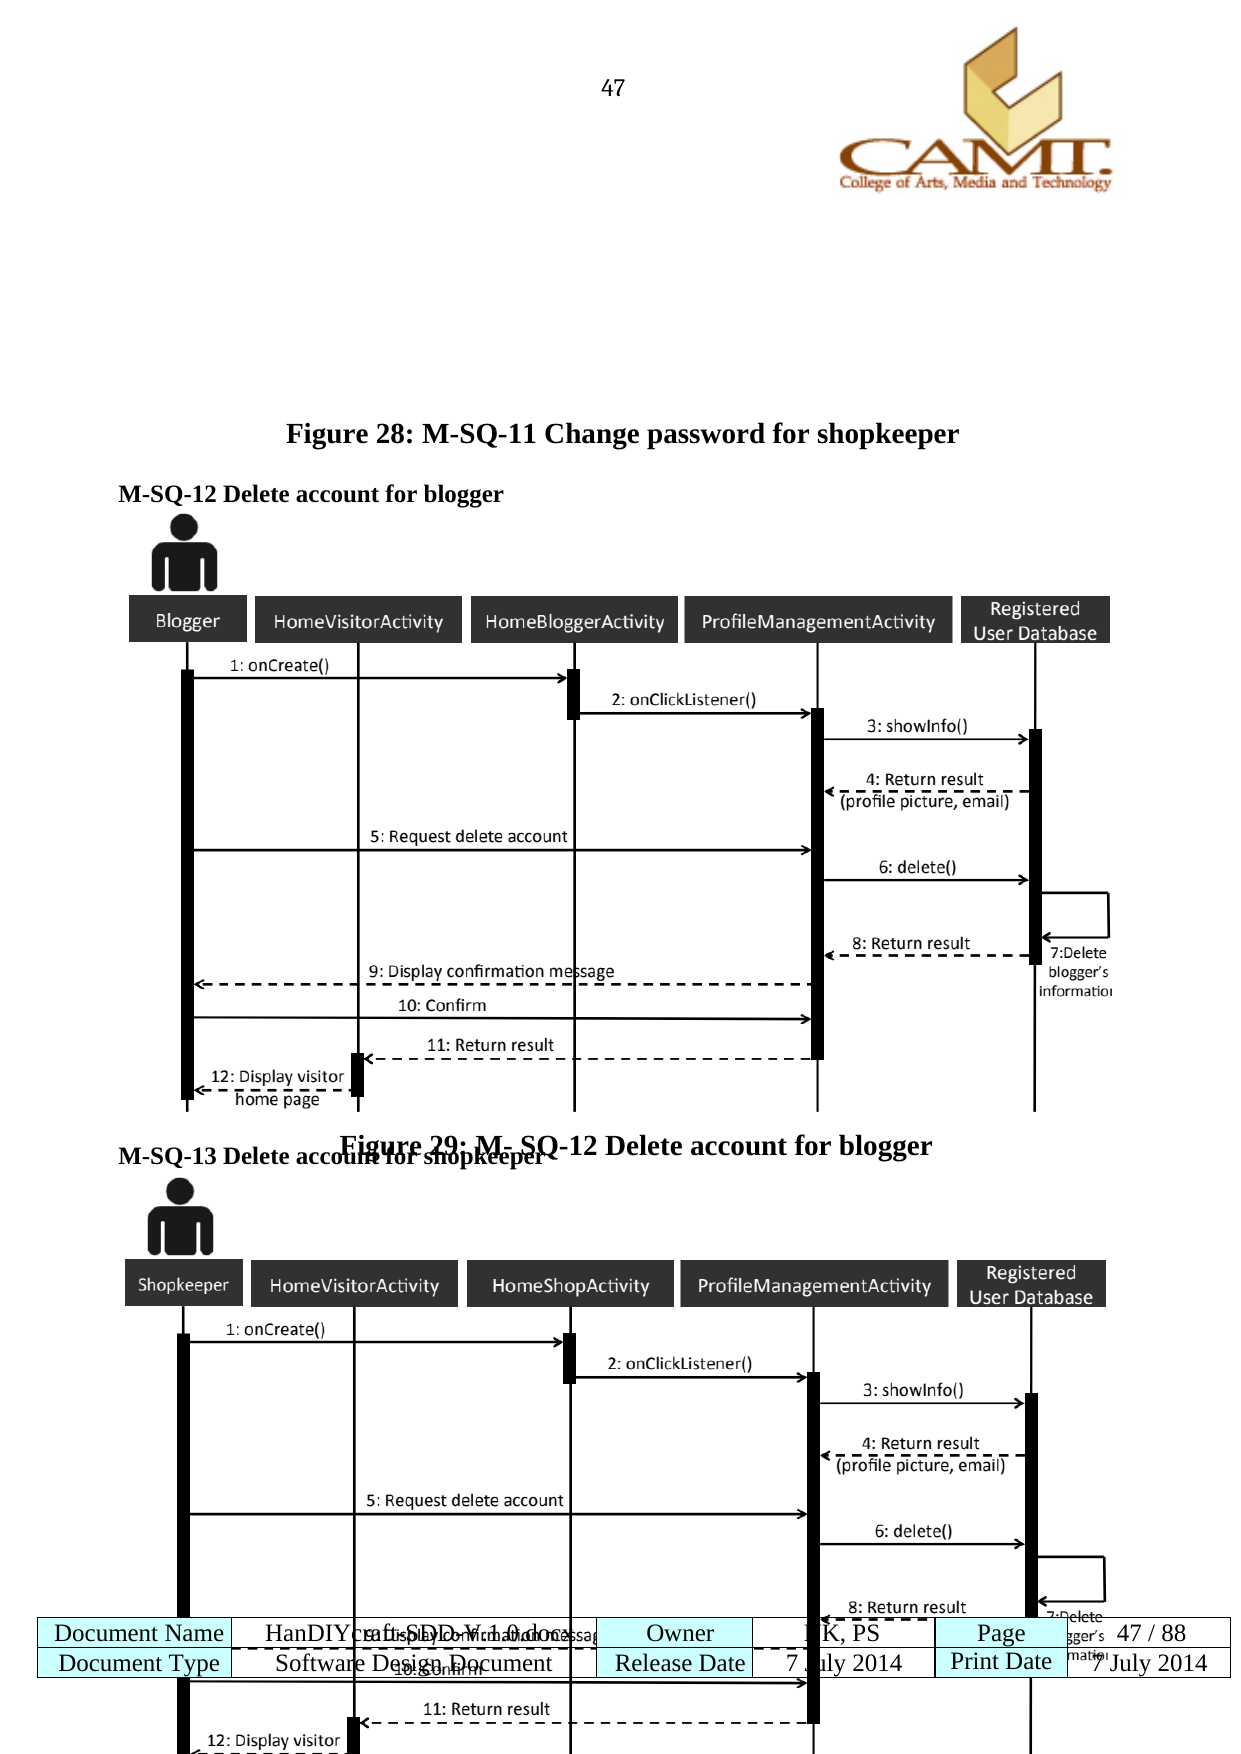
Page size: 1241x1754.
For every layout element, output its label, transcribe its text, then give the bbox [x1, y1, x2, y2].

text M-SQ-13 Delete account for shopkeeper [118, 1141, 1108, 1169]
text M-SQ-12 Delete account for blogger [118, 479, 1108, 508]
picture [755, 18, 1221, 207]
